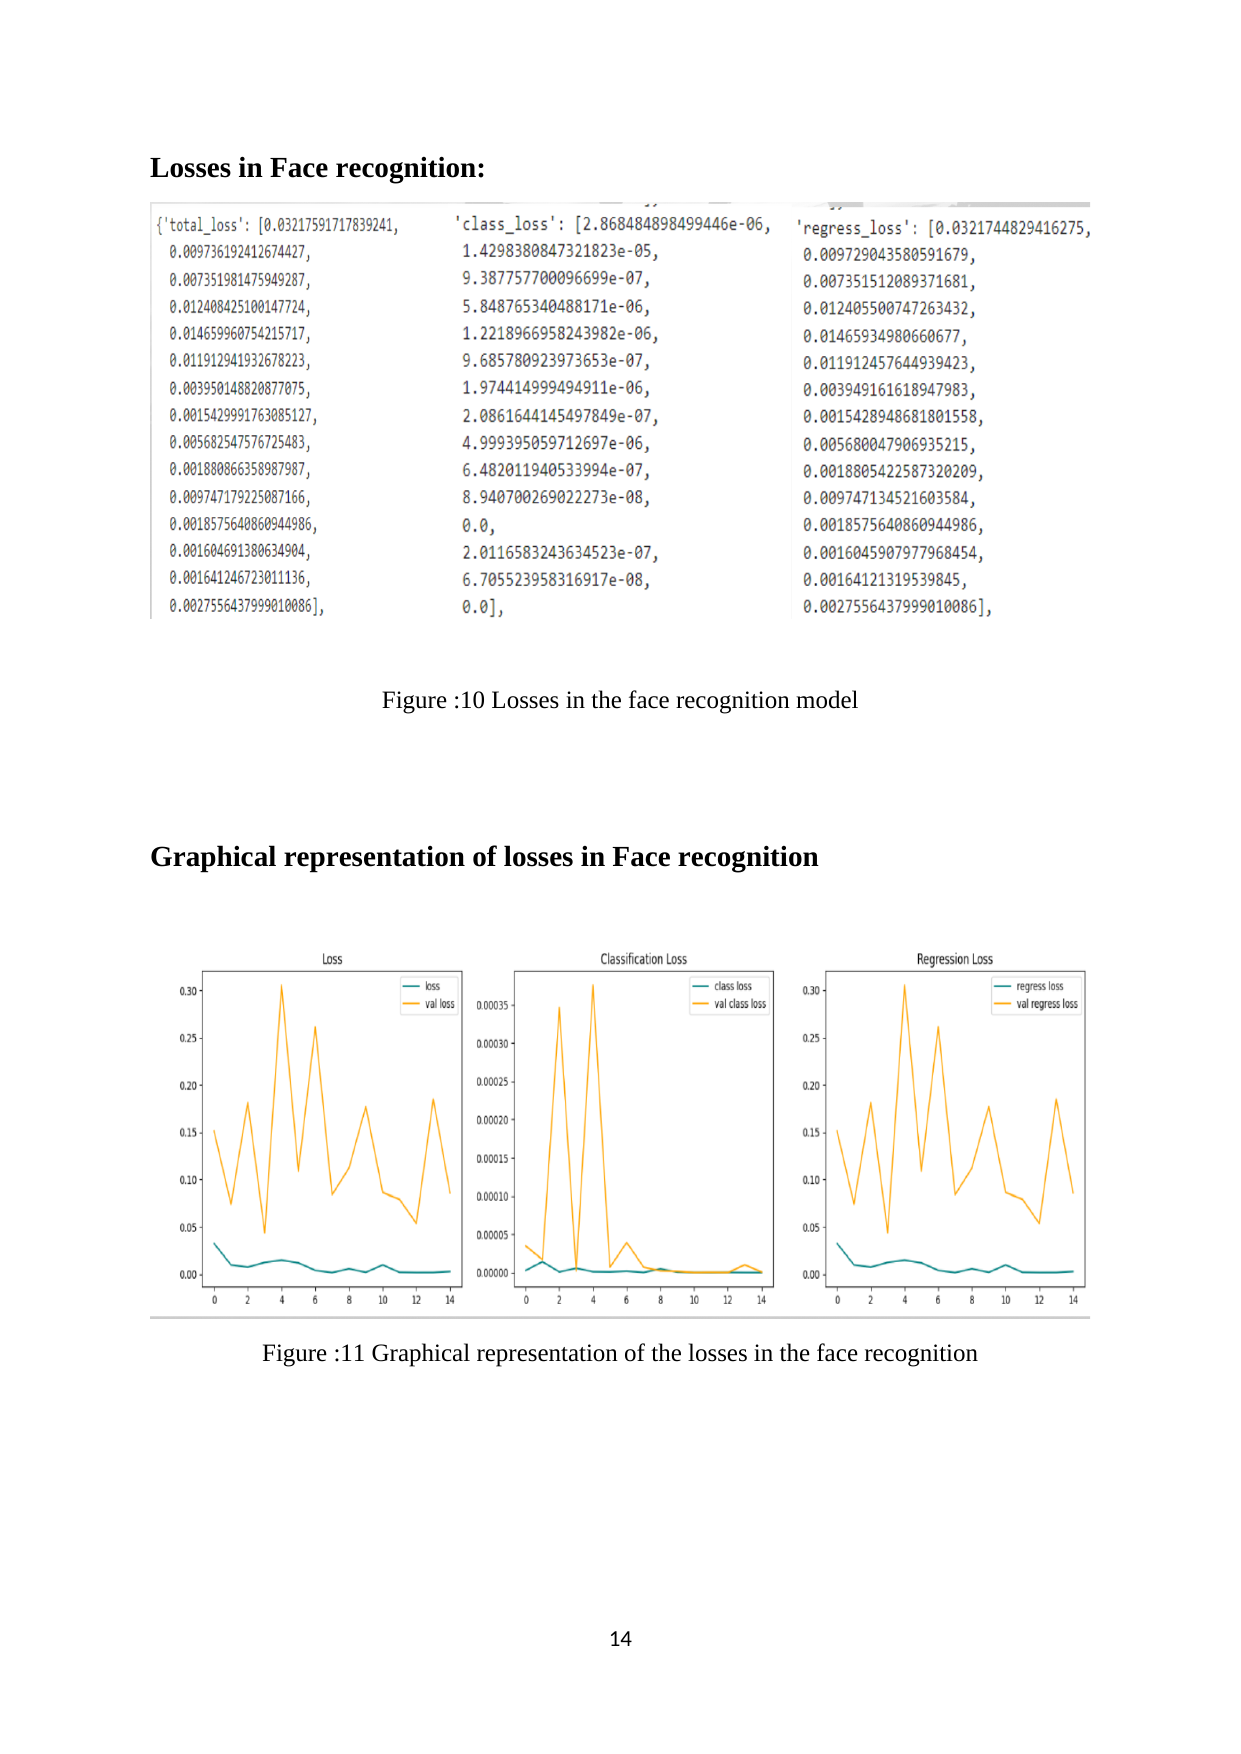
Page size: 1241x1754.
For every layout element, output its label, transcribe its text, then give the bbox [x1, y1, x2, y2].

text Figure :11 Graphical representation of the losses in the face recognition [150, 1338, 1090, 1367]
text Figure :10 Losses in the face recognition model [150, 686, 1090, 714]
picture [150, 202, 1091, 619]
picture [150, 944, 1091, 1319]
text Losses in Face recognition: [150, 150, 1090, 183]
text Graphical representation of losses in Face recognition [150, 839, 1090, 872]
